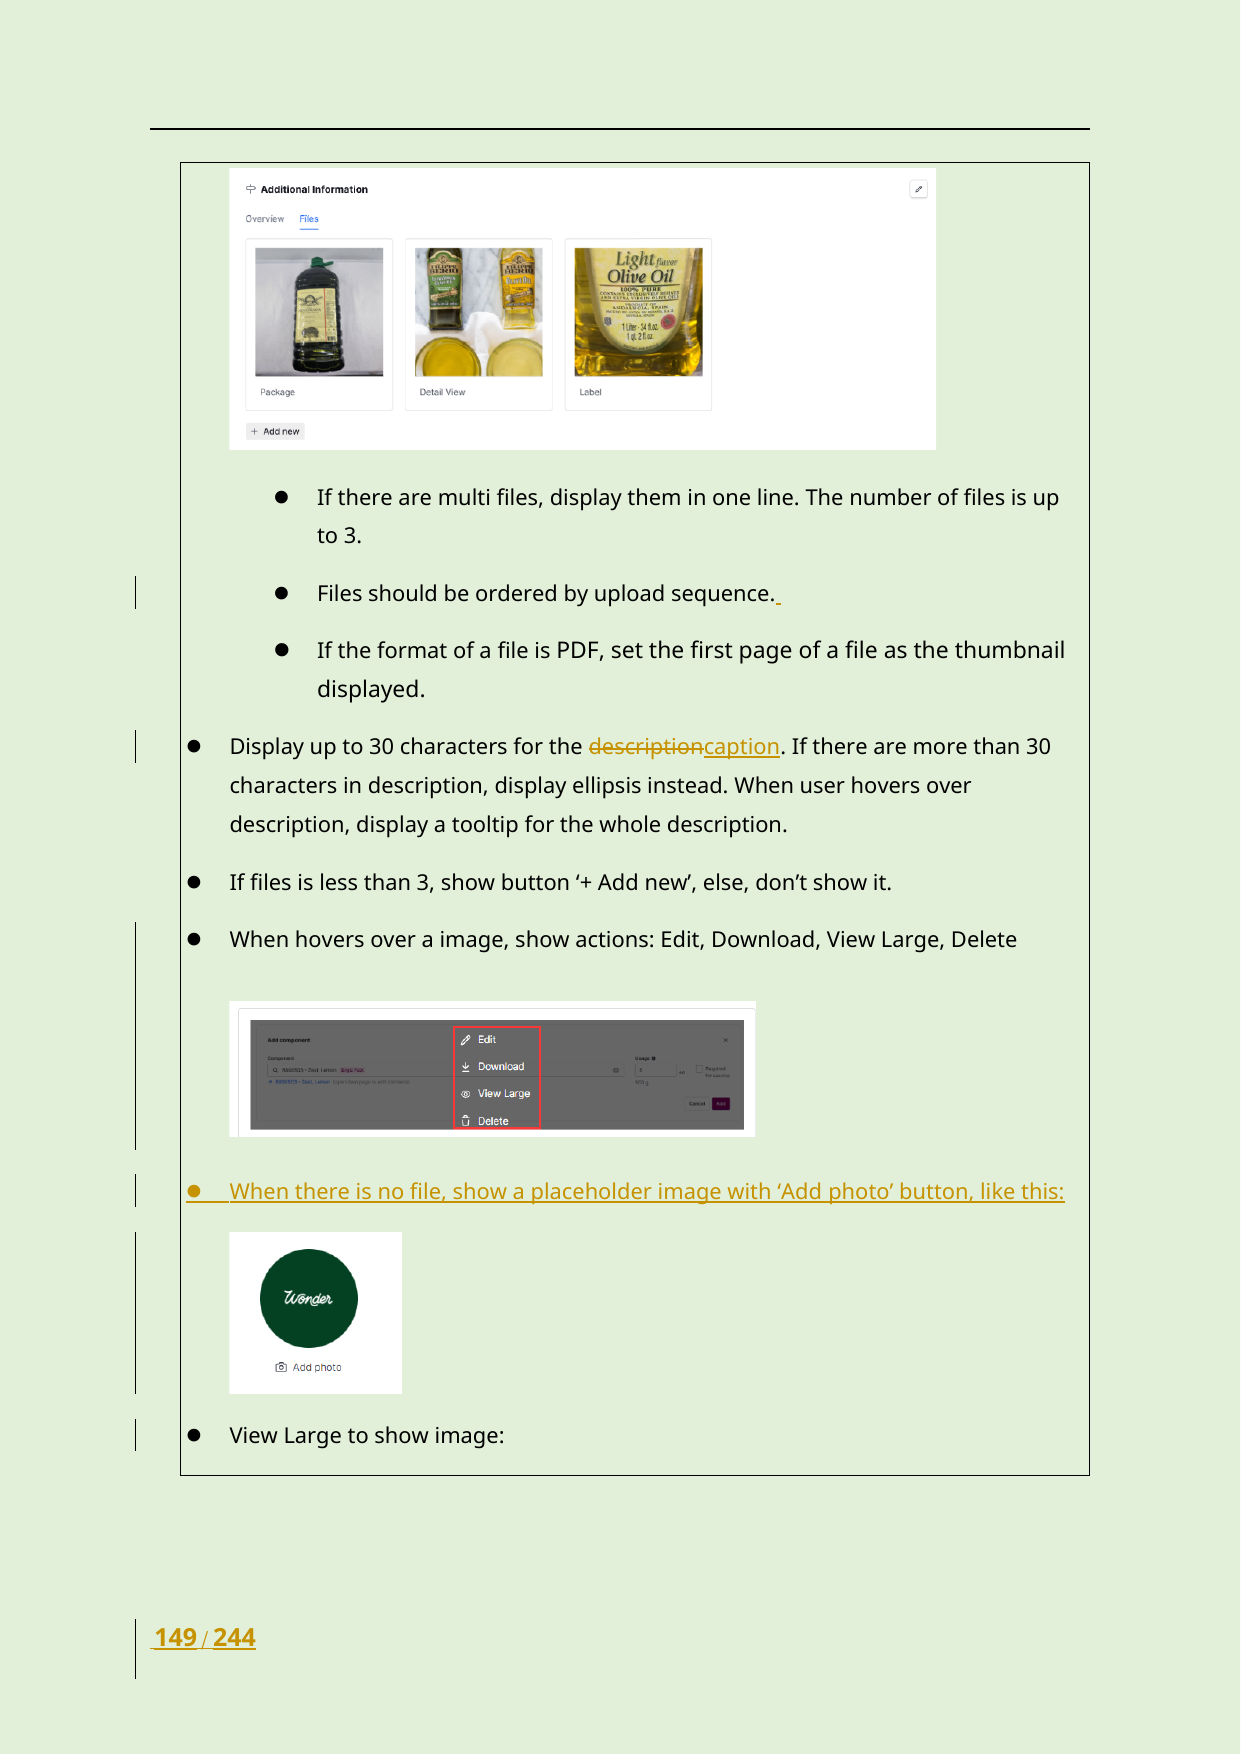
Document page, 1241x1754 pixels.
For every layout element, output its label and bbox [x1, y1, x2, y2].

picture [229, 1232, 402, 1394]
picture [229, 1001, 756, 1137]
picture [229, 168, 937, 450]
table_cell [181, 163, 1089, 1475]
